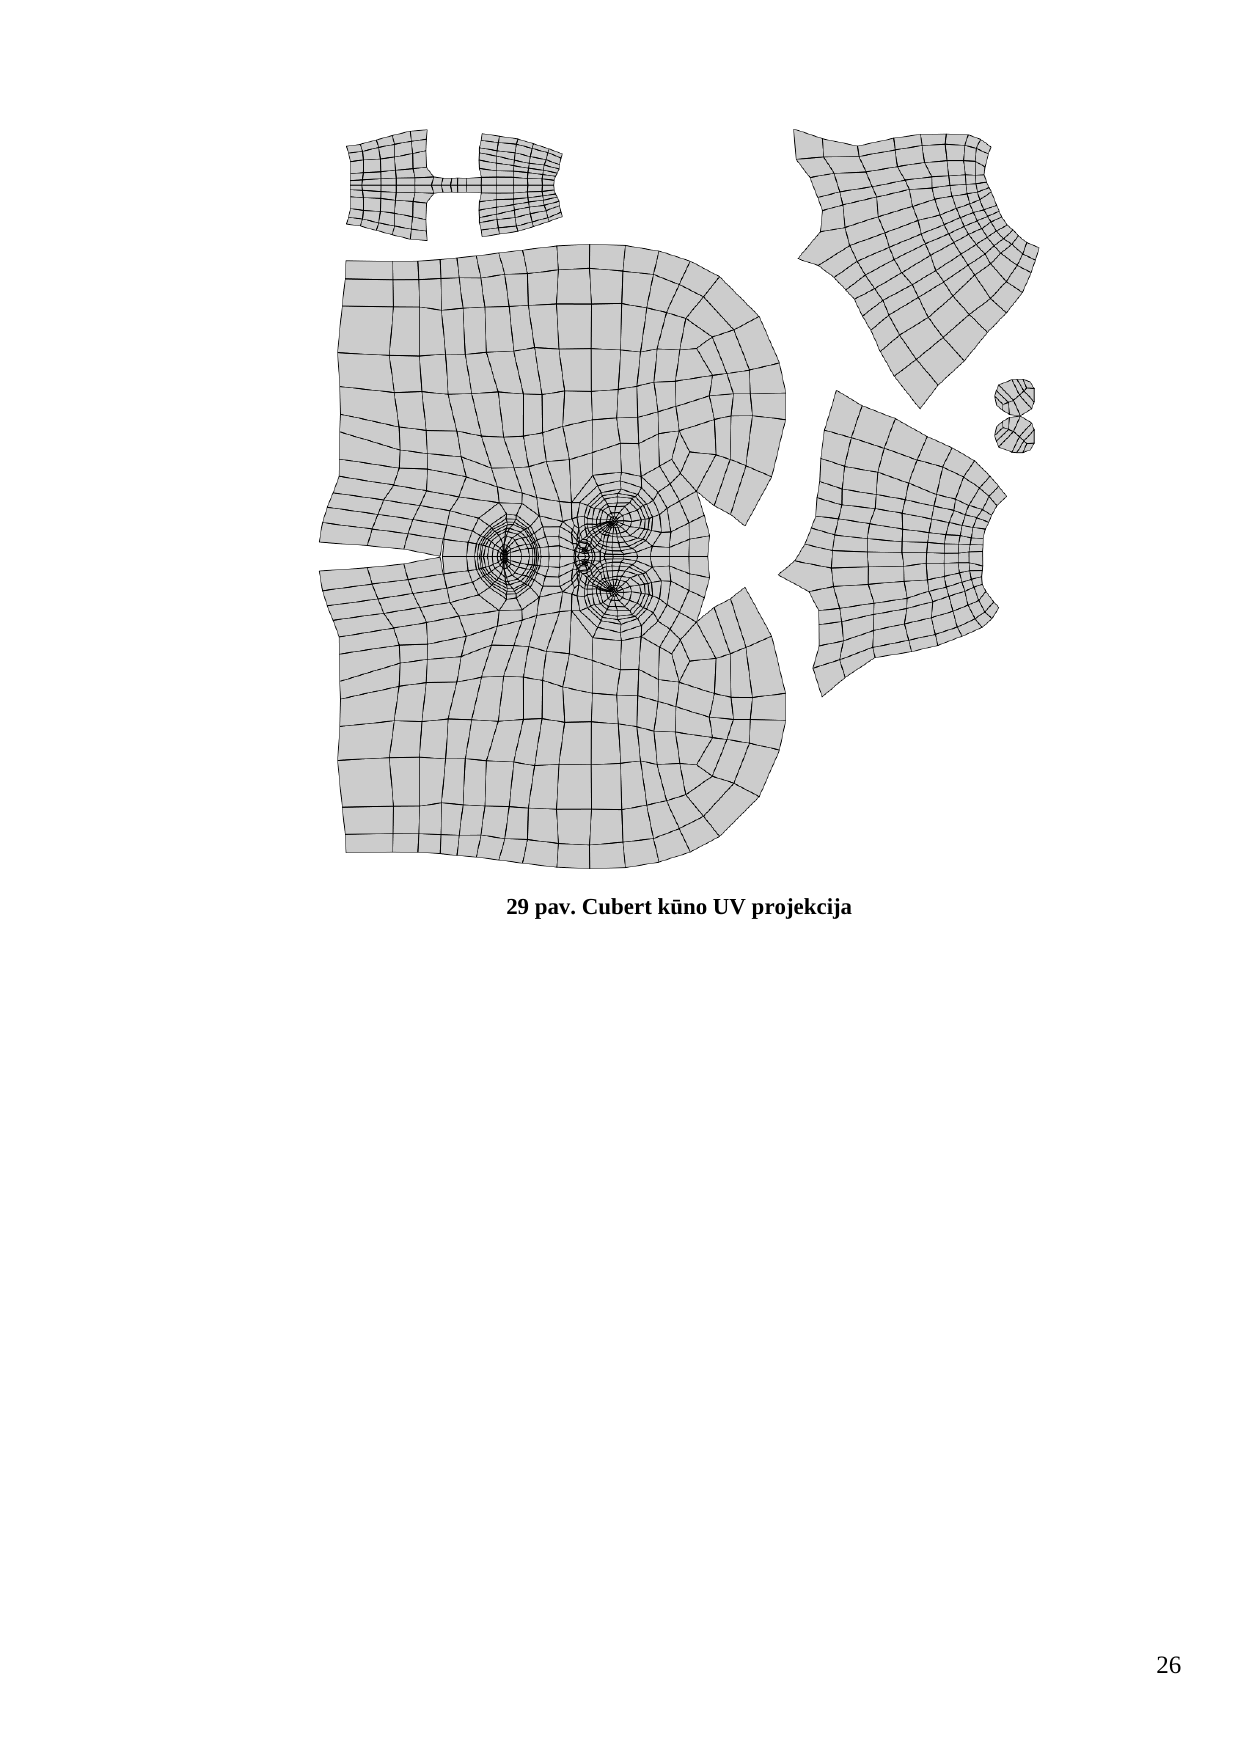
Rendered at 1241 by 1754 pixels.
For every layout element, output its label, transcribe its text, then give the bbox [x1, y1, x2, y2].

text 29 pav. Cubert kūno UV projekcija [177, 893, 1181, 919]
picture [304, 118, 1055, 869]
